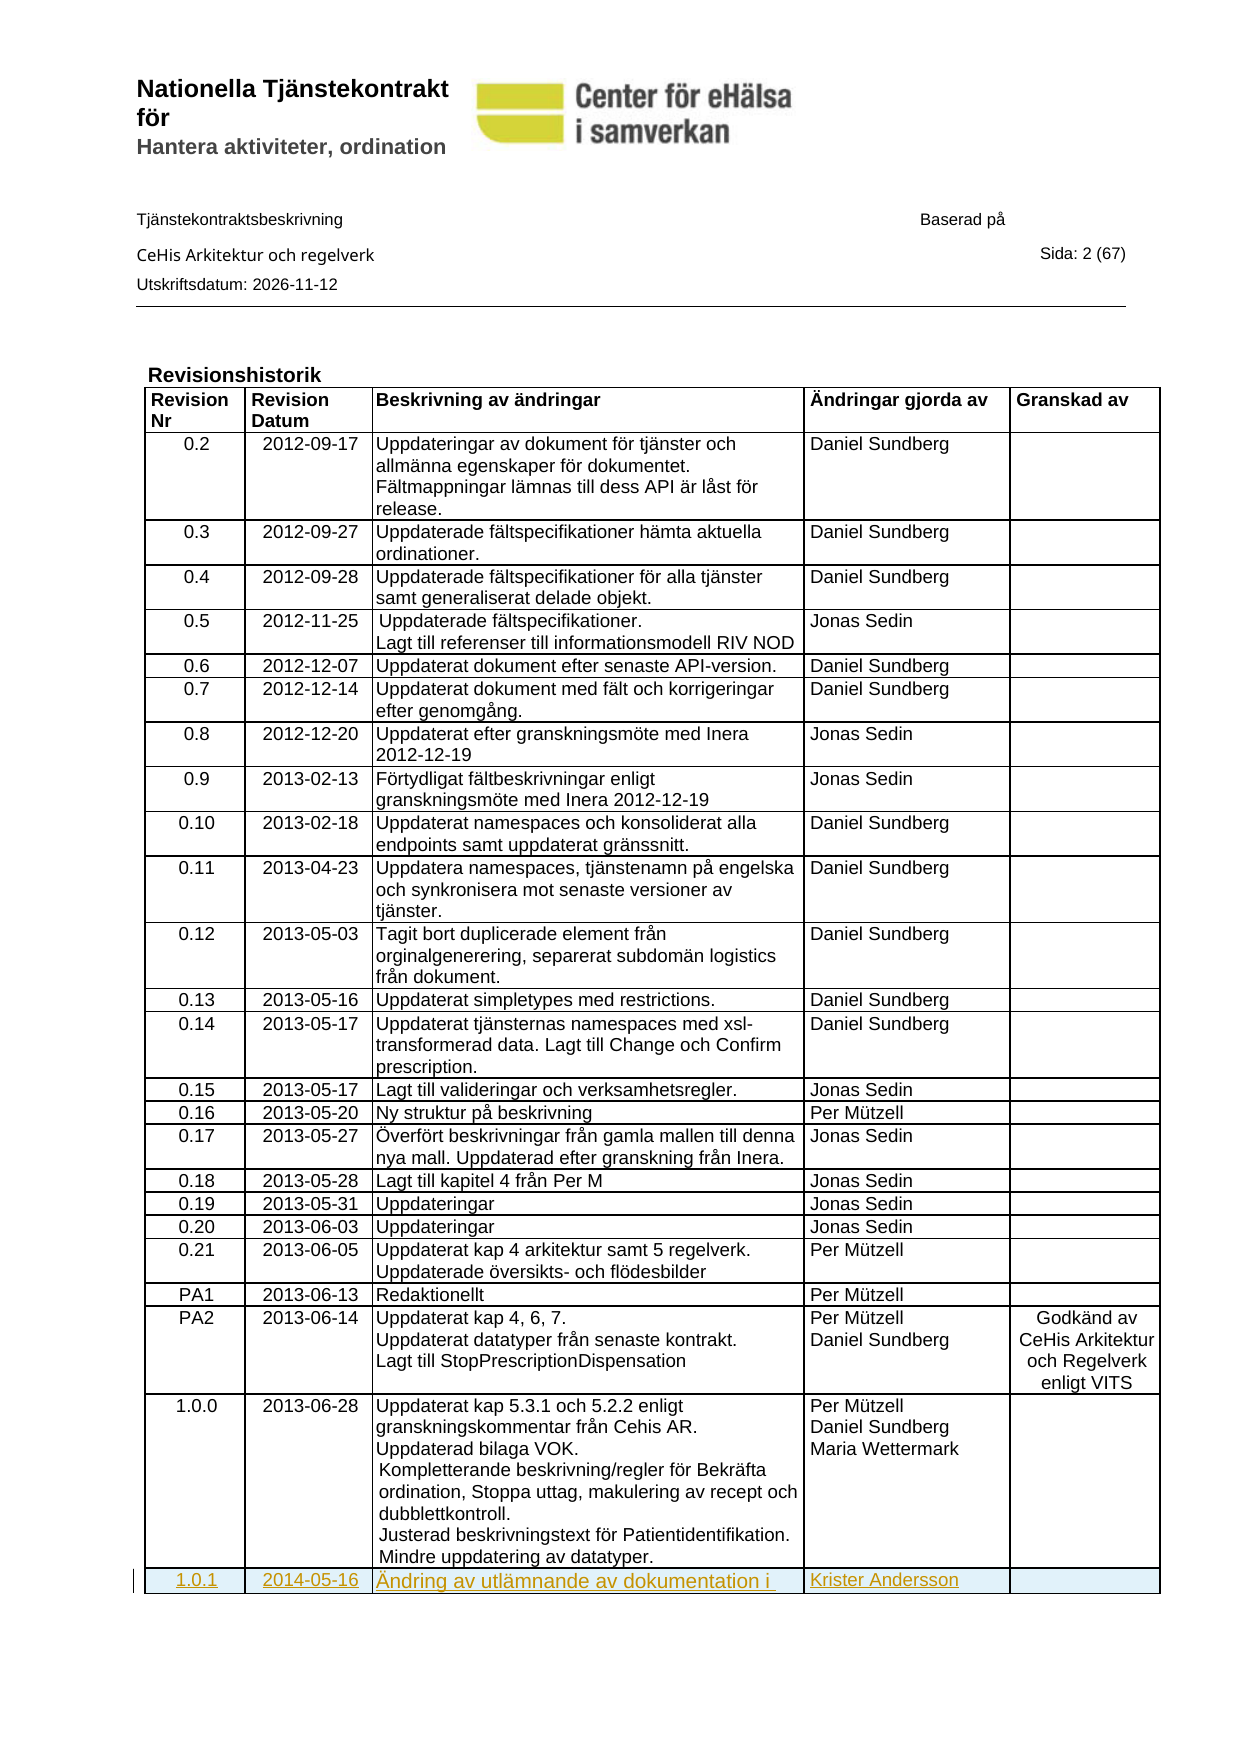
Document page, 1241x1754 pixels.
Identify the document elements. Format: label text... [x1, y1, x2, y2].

table_cell Tagit bort duplicerade element från orginalgenerering, separerat subdomän logistics från dokument. [373, 923, 803, 988]
table_cell Jonas Sedin [805, 767, 1009, 811]
table_cell 2013-05-16 [246, 989, 372, 1011]
table_cell [1011, 857, 1159, 921]
table_cell [1011, 521, 1159, 564]
table_cell Daniel Sundberg [805, 923, 1009, 988]
table_cell [1011, 655, 1159, 676]
table_cell Redaktionellt [373, 1284, 803, 1305]
table_cell 2012-12-20 [246, 723, 372, 766]
table_cell 2013-02-13 [246, 767, 372, 811]
table_header Revision Datum [246, 388, 372, 431]
table_cell Ny struktur på beskrivning [373, 1102, 803, 1123]
table_cell 0.21 [146, 1239, 244, 1282]
table_cell Lagt till valideringar och verksamhetsregler. [373, 1079, 803, 1100]
table_cell Jonas Sedin [805, 1125, 1009, 1168]
table_cell 2013-04-23 [246, 857, 372, 921]
table_cell 2013-05-28 [246, 1170, 372, 1191]
table_cell Daniel Sundberg [805, 1012, 1009, 1077]
table_cell [1011, 1216, 1159, 1237]
table_header Beskrivning av ändringar [373, 388, 803, 431]
table_cell 0.8 [146, 723, 244, 766]
table_cell [1011, 923, 1159, 988]
table_cell Lagt till kapitel 4 från Per M [373, 1170, 803, 1191]
table_cell Uppdaterat tjänsternas namespaces med xsl-transformerad data. Lagt till Change och Confirm prescription. [373, 1012, 803, 1077]
table_cell PA1 [146, 1284, 244, 1305]
table_cell 2013-05-20 [246, 1102, 372, 1123]
table_cell Daniel Sundberg [805, 812, 1009, 855]
table_cell 2013-05-17 [246, 1012, 372, 1077]
table_cell 0.3 [146, 521, 244, 564]
table_cell [1011, 1012, 1159, 1077]
table_cell Överfört beskrivningar från gamla mallen till denna nya mall. Uppdaterad efter granskning från Inera. [373, 1125, 803, 1168]
table_cell Jonas Sedin [805, 1216, 1009, 1237]
table_cell Daniel Sundberg [805, 433, 1009, 519]
table_cell [1011, 1079, 1159, 1100]
table_cell Per Mützell [805, 1102, 1009, 1123]
table_cell Jonas Sedin [805, 1193, 1009, 1214]
table_cell PA2 [146, 1307, 244, 1393]
table_cell 0.10 [146, 812, 244, 855]
table_cell 0.18 [146, 1170, 244, 1191]
table_cell Daniel Sundberg [805, 521, 1009, 564]
table_cell 2012-11-25 [246, 610, 372, 653]
table_cell 0.16 [146, 1102, 244, 1123]
table_cell Godkänd av CeHis Arkitektur och Regelverk enligt VITS [1011, 1307, 1159, 1393]
table_cell [1011, 1193, 1159, 1214]
table_cell Förtydligat fältbeskrivningar enligt granskningsmöte med Inera 2012-12-19 [373, 767, 803, 811]
table_cell Uppdaterade fältspecifikationer för alla tjänster samt generaliserat delade objekt. [373, 566, 803, 609]
table_cell Uppdaterat simpletypes med restrictions. [373, 989, 803, 1011]
table_cell Uppdateringar av dokument för tjänster och allmänna egenskaper för dokumentet. Fältmappningar lämnas till dess API är låst för release. [373, 433, 803, 519]
table_cell Uppdaterat kap 4, 6, 7. Uppdaterat datatyper från senaste kontrakt. Lagt till StopPrescriptionDispensation [373, 1307, 803, 1393]
table_cell Uppdaterat efter granskningsmöte med Inera 2012-12-19 [373, 723, 803, 766]
table_cell [1011, 767, 1159, 811]
table_cell 2012-09-17 [246, 433, 372, 519]
table_cell Jonas Sedin [805, 1079, 1009, 1100]
table_cell Daniel Sundberg [805, 566, 1009, 609]
table_cell [1011, 1170, 1159, 1191]
table_header Revision Nr [146, 388, 244, 431]
table_cell Uppdaterat dokument efter senaste API-version. [373, 655, 803, 676]
table_cell [1011, 1125, 1159, 1168]
table_cell [1011, 989, 1159, 1011]
table_cell Per Mützell [805, 1284, 1009, 1305]
text Revisionshistorik [148, 363, 1181, 387]
table_cell [1011, 433, 1159, 519]
table_cell Uppdaterat namespaces och konsoliderat alla endpoints samt uppdaterat gränssnitt. [373, 812, 803, 855]
table_cell 2013-05-27 [246, 1125, 372, 1168]
table_cell 2013-06-05 [246, 1239, 372, 1282]
table_cell Uppdatera namespaces, tjänstenamn på engelska och synkronisera mot senaste versioner av tjänster. [373, 857, 803, 921]
table_cell Daniel Sundberg [805, 655, 1009, 676]
table_cell Daniel Sundberg [805, 678, 1009, 721]
table_cell 2013-02-18 [246, 812, 372, 855]
table_cell Jonas Sedin [805, 723, 1009, 766]
table_cell 0.6 [146, 655, 244, 676]
table_cell Uppdaterat kap 5.3.1 och 5.2.2 enligt granskningskommentar från Cehis AR. Uppdaterad bilaga VOK. Kompletterande beskrivning/regler för Bekräfta ordination, Stoppa uttag, makulering av recept och dubblettkontroll. Justerad beskrivningstext för Patientidentifikation. Mindre uppdatering av datatyper. [373, 1395, 803, 1567]
table_cell 2013-06-03 [246, 1216, 372, 1237]
table_cell 1.0.0 [146, 1395, 244, 1567]
table_cell Per Mützell Daniel Sundberg [805, 1307, 1009, 1393]
table_cell 2013-06-28 [246, 1395, 372, 1567]
table_cell 2013-05-17 [246, 1079, 372, 1100]
table_cell 2013-05-03 [246, 923, 372, 988]
table_cell 0.13 [146, 989, 244, 1011]
table_cell 0.4 [146, 566, 244, 609]
table_cell 0.19 [146, 1193, 244, 1214]
table_cell 0.12 [146, 923, 244, 988]
table_cell 2013-05-31 [246, 1193, 372, 1214]
table_cell Uppdaterat dokument med fält och korrigeringar efter genomgång. [373, 678, 803, 721]
table_cell 0.20 [146, 1216, 244, 1237]
table_cell 0.7 [146, 678, 244, 721]
picture [471, 78, 797, 151]
table_cell Uppdateringar [373, 1216, 803, 1237]
table_cell Uppdaterade fältspecifikationer hämta aktuella ordinationer. [373, 521, 803, 564]
table_cell [1011, 678, 1159, 721]
table_cell 0.17 [146, 1125, 244, 1168]
table_cell 0.9 [146, 767, 244, 811]
table_cell [1011, 812, 1159, 855]
table_cell [1011, 1395, 1159, 1567]
table_cell 2012-09-28 [246, 566, 372, 609]
table_cell Jonas Sedin [805, 610, 1009, 653]
table_cell 2013-06-14 [246, 1307, 372, 1393]
table_cell 2012-09-27 [246, 521, 372, 564]
table_cell [1011, 1284, 1159, 1305]
table_header Granskad av [1011, 388, 1159, 431]
table_cell Uppdateringar [373, 1193, 803, 1214]
table_cell Daniel Sundberg [805, 857, 1009, 921]
table_cell 0.2 [146, 433, 244, 519]
table_cell Jonas Sedin [805, 1170, 1009, 1191]
table_cell Daniel Sundberg [805, 989, 1009, 1011]
table_cell Uppdaterade fältspecifikationer. Lagt till referenser till informationsmodell RIV NOD [373, 610, 803, 653]
table_cell [1011, 610, 1159, 653]
table_cell 0.15 [146, 1079, 244, 1100]
table_cell 0.11 [146, 857, 244, 921]
table_header Ändringar gjorda av [805, 388, 1009, 431]
table_cell 0.5 [146, 610, 244, 653]
table_cell [1011, 1239, 1159, 1282]
table_cell 2012-12-07 [246, 655, 372, 676]
table_cell Per Mützell [805, 1239, 1009, 1282]
table_cell Per Mützell Daniel Sundberg Maria Wettermark [805, 1395, 1009, 1567]
table_cell 2012-12-14 [246, 678, 372, 721]
table_cell Uppdaterat kap 4 arkitektur samt 5 regelverk. Uppdaterade översikts- och flödesbilder [373, 1239, 803, 1282]
table_cell 2013-06-13 [246, 1284, 372, 1305]
table_cell [1011, 566, 1159, 609]
table_cell 0.14 [146, 1012, 244, 1077]
table_cell [1011, 1102, 1159, 1123]
table_cell [1011, 723, 1159, 766]
